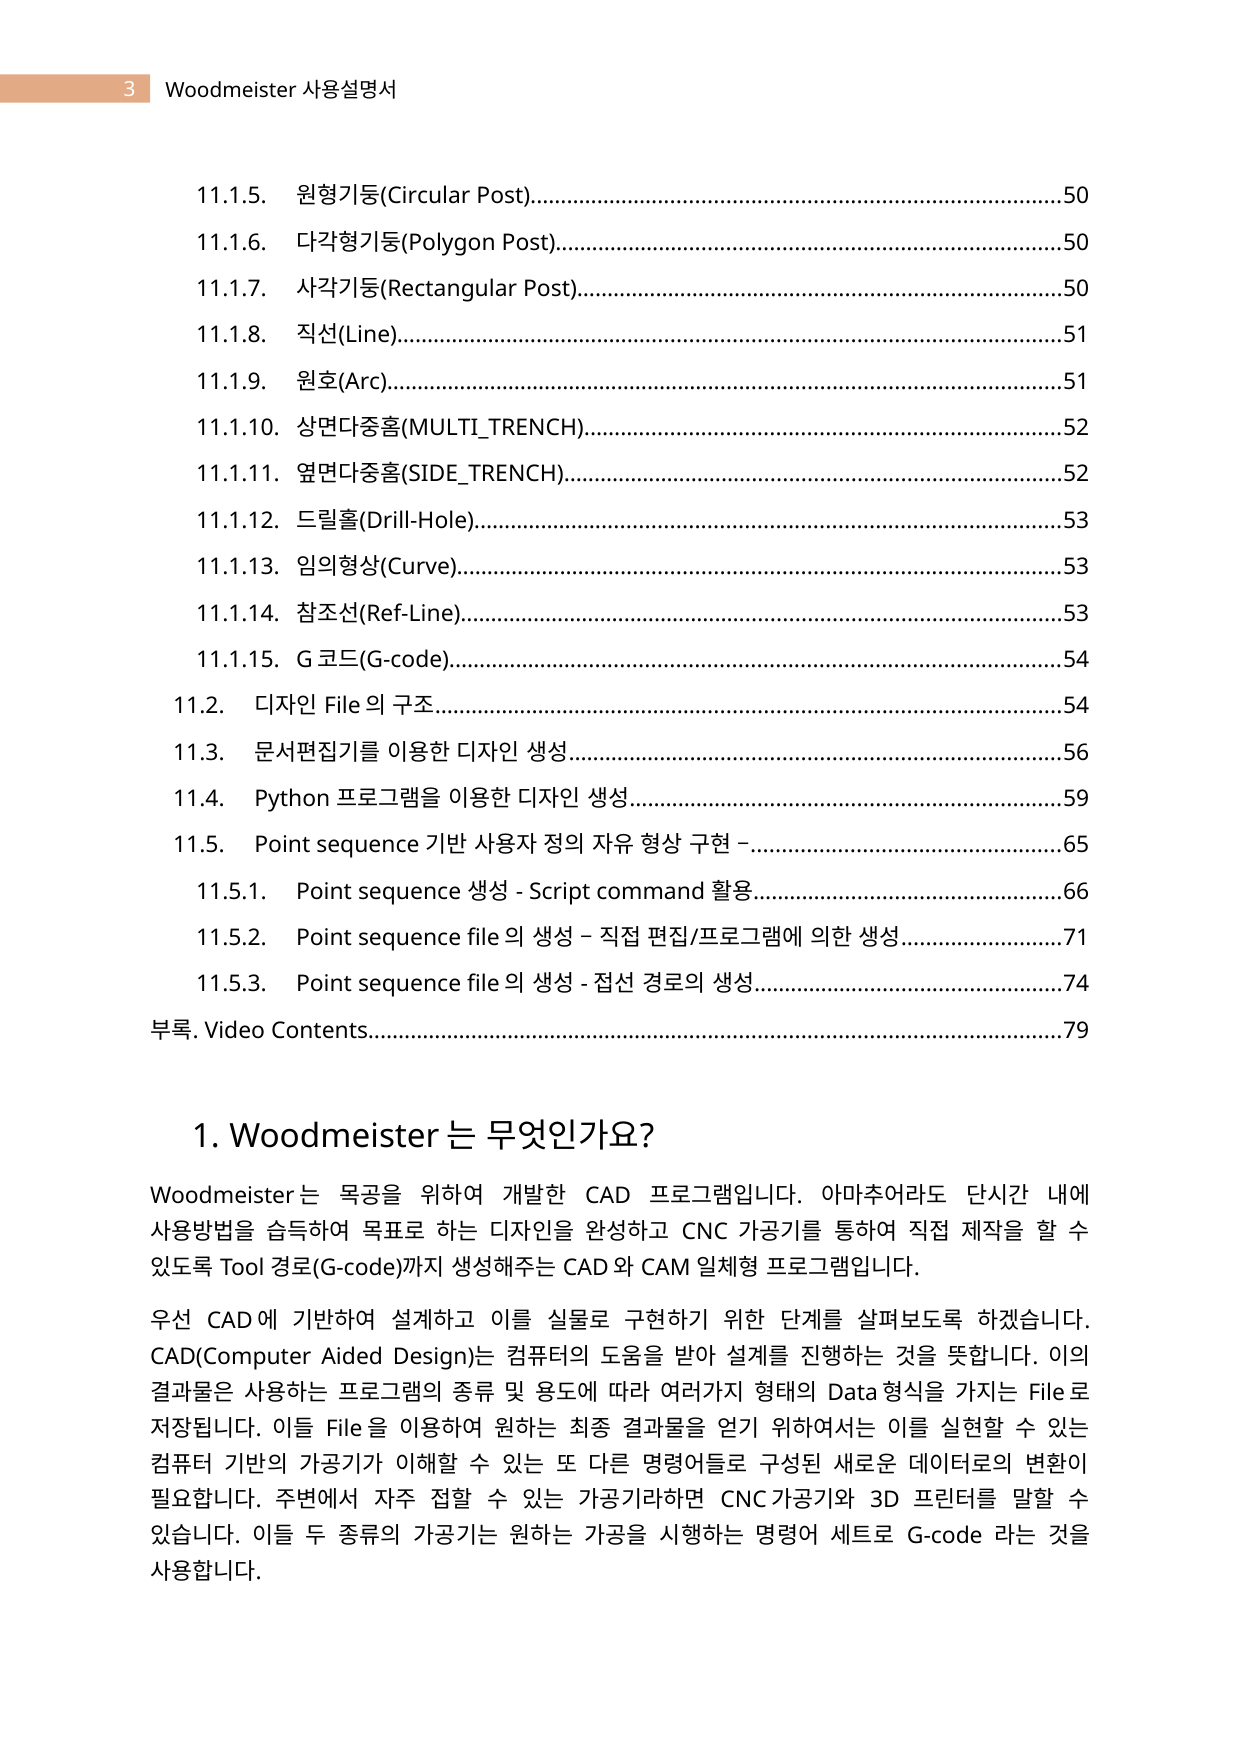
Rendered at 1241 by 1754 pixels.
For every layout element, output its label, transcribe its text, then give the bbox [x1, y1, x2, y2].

text 우선 CAD에 기반하여 설계하고 이를 실물로 구현하기 위한 단계를 살펴보도록 하겠습니다. CAD(Computer Aided Design)는 컴퓨터의 도움을 받아 설계를 진행하는 것을 뜻합니다. 이의 결과물은 사용하는 프로그램의 종류 및 용도에 따라 여러가지 형태의 Data형식을 가지는 File로 저장됩니다. 이들 File을 이용하여 원하는 최종 결과물을 얻기 위하여서는 이를 실현할 수 있는 컴퓨터 기반의 가공기가 이해할 수 있는 또 다른 명령어들로 구성된 새로운 데이터로의 변환이 필요합니다. 주변에서 자주 접할 수 있는 가공기라하면 CNC가공기와 3D 프린터를 말할 수 있습니다. 이들 두 종류의 가공기는 원하는 가공을 시행하는 명령어 세트로 G-code 라는 것을 사용합니다. [150, 1302, 1090, 1587]
text Woodmeister는 목공을 위하여 개발한 CAD 프로그램입니다. 아마추어라도 단시간 내에 사용방법을 습득하여 목표로 하는 디자인을 완성하고 CNC 가공기를 통하여 직접 제작을 할 수 있도록 Tool 경로(G-code)까지 생성해주는 CAD와 CAM 일체형 프로그램입니다. [150, 1177, 1090, 1282]
subtitle Woodmeister는 무엇인가요? [192, 1108, 1090, 1157]
